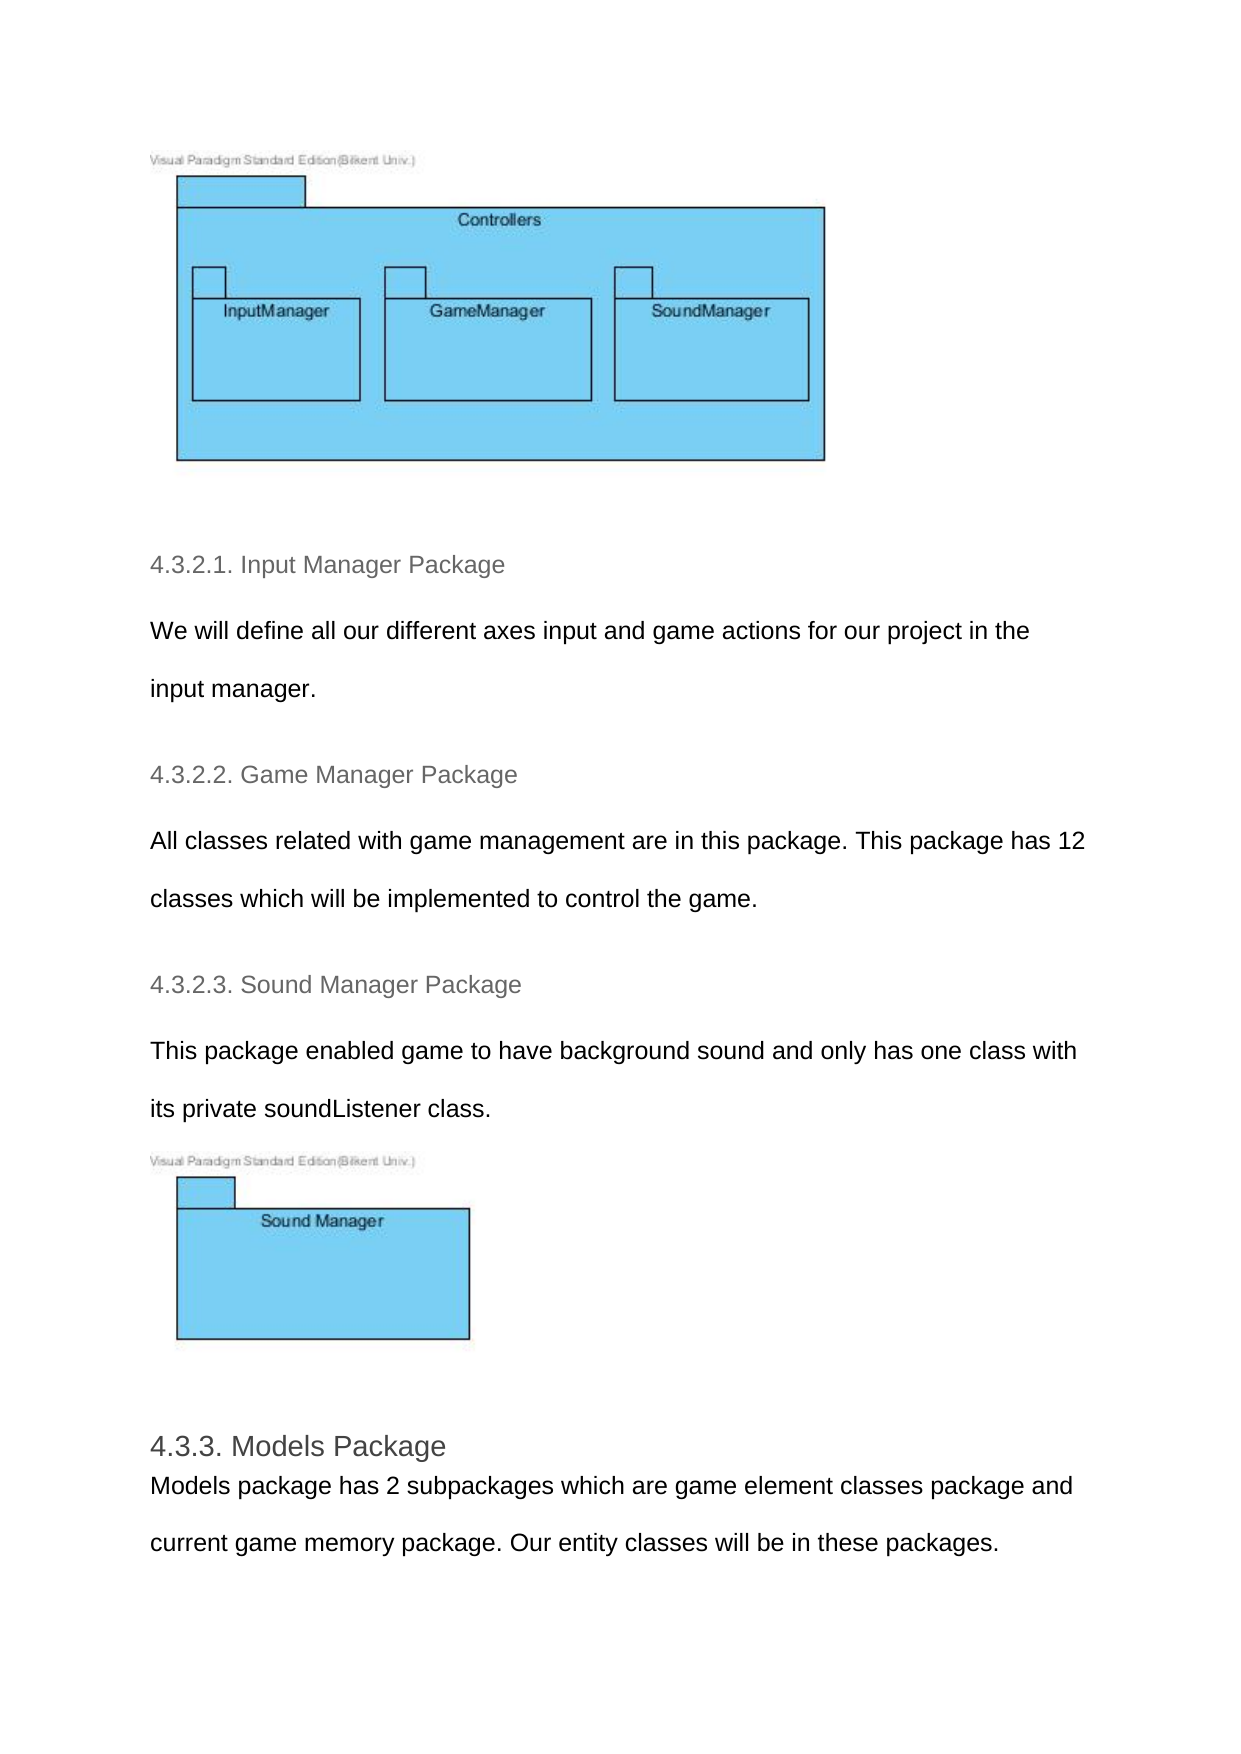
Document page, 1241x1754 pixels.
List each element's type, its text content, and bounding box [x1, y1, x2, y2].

text All classes related with game management are in this package. This package has 12 classes which will be implemented to control the game. [150, 826, 1090, 912]
subtitle 4.3.2.2. Game Manager Package [150, 760, 1090, 789]
picture [150, 1151, 497, 1367]
text This package enabled game to have background sound and only has one class with its private soundListener class. [150, 1036, 1090, 1122]
subtitle 4.3.3. Models Package [150, 1429, 1090, 1462]
subtitle 4.3.2.3. Sound Manager Package [150, 970, 1090, 999]
picture [150, 150, 852, 488]
subtitle 4.3.2.1. Input Manager Package [150, 550, 1090, 579]
text Models package has 2 subpackages which are game element classes package and current game memory package. Our entity classes will be in these packages. [150, 1471, 1090, 1557]
text We will define all our different axes input and game actions for our project in the input manager. [150, 616, 1090, 702]
